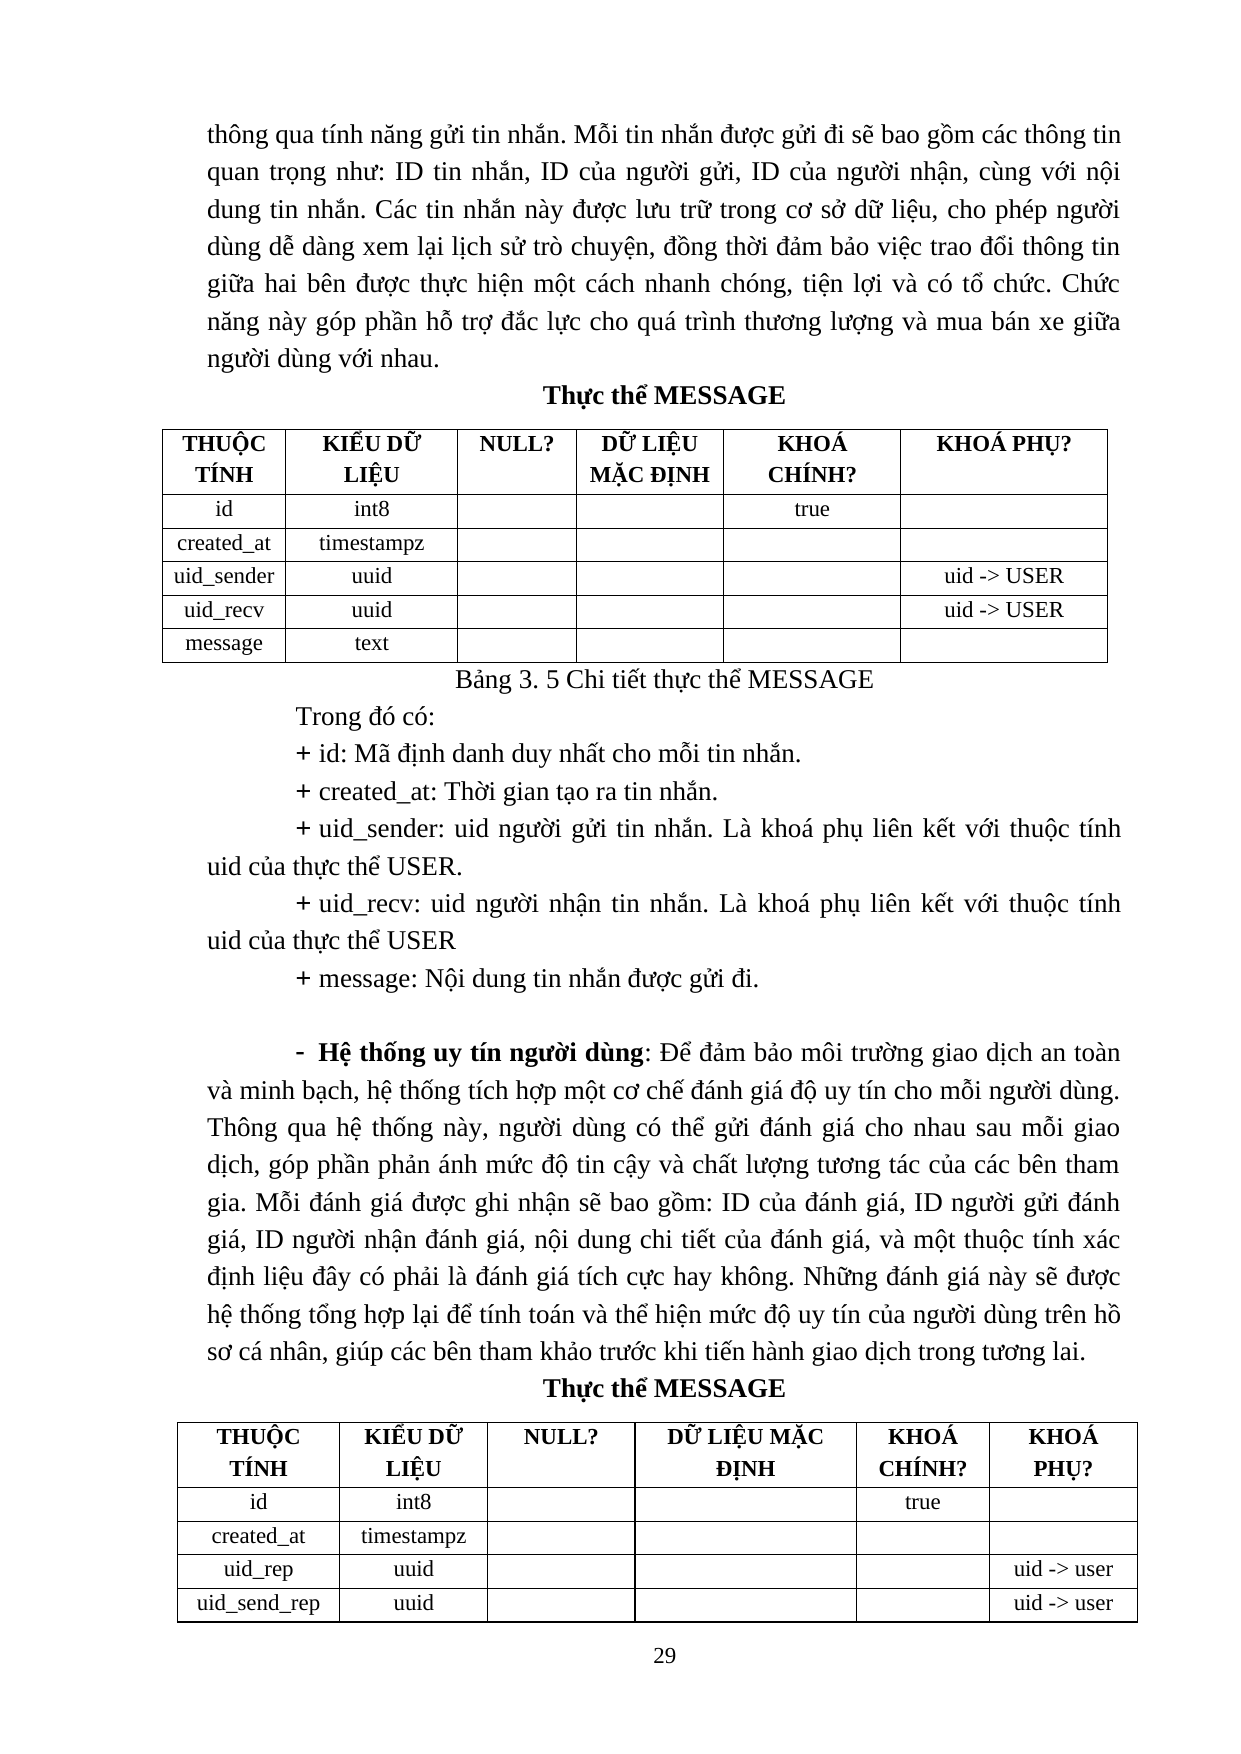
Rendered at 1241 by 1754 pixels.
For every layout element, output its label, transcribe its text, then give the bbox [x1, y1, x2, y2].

table_header NULL? [488, 1423, 634, 1487]
table_cell [488, 1555, 634, 1588]
table_cell [724, 562, 900, 595]
table_header KIỂU DỮ LIỆU [286, 430, 457, 494]
table_cell true [857, 1488, 989, 1521]
table_cell [488, 1488, 634, 1521]
table_cell [458, 629, 576, 662]
table_cell [577, 562, 723, 595]
table_cell uid_rep [178, 1555, 339, 1588]
table_cell [577, 529, 723, 561]
table_header THUỘC TÍNH [163, 430, 285, 494]
table_cell uuid [286, 596, 457, 628]
table_cell [577, 629, 723, 662]
table_header DỮ LIỆU MẶC ĐỊNH [636, 1423, 856, 1487]
table_cell [901, 629, 1107, 662]
table_cell uid_send_rep [178, 1589, 339, 1621]
table_cell [636, 1555, 856, 1588]
list created_at: Thời gian tạo ra tin nhắn. [207, 775, 1122, 806]
text Bảng 3. 5 Chi tiết thực thể MESSAGE [207, 663, 1122, 694]
table_cell uuid [286, 562, 457, 595]
table_cell uuid [340, 1589, 487, 1621]
table_cell int8 [340, 1488, 487, 1521]
table_cell [636, 1488, 856, 1521]
list Trong đó có: [295, 700, 1122, 731]
table_header KIỂU DỮ LIỆU [340, 1423, 487, 1487]
table_header KHOÁ PHỤ? [990, 1423, 1137, 1487]
table_cell [724, 629, 900, 662]
table_cell [901, 495, 1107, 528]
table_cell [901, 529, 1107, 561]
table_cell [458, 562, 576, 595]
table_cell [488, 1589, 634, 1621]
table_cell [636, 1589, 856, 1621]
table_cell created_at [178, 1522, 339, 1554]
table_cell uid -> USER [901, 596, 1107, 628]
table_cell [577, 596, 723, 628]
table_cell id [163, 495, 285, 528]
table_header NULL? [458, 430, 576, 494]
table_cell uid -> user [990, 1555, 1137, 1588]
table_cell [458, 529, 576, 561]
table_cell id [178, 1488, 339, 1521]
table_cell uid -> USER [901, 562, 1107, 595]
table_cell uid -> user [990, 1589, 1137, 1621]
table_header KHOÁ PHỤ? [901, 430, 1107, 494]
table_cell [458, 495, 576, 528]
list id: Mã định danh duy nhất cho mỗi tin nhắn. [207, 737, 1122, 769]
table_cell [636, 1522, 856, 1554]
table_cell [857, 1522, 989, 1554]
table_header KHOÁ CHÍNH? [857, 1423, 989, 1487]
table_header KHOÁ CHÍNH? [724, 430, 900, 494]
table_cell timestampz [286, 529, 457, 561]
text Thực thể MESSAGE [207, 379, 1122, 410]
table_header DỮ LIỆU MẶC ĐỊNH [577, 430, 723, 494]
table_cell message [163, 629, 285, 662]
text Thực thể MESSAGE [207, 1372, 1122, 1403]
table_cell uuid [340, 1555, 487, 1588]
list uid_sender: uid người gửi tin nhắn. Là khoá phụ liên kết với thuộc tính uid của thực thể USER. [207, 812, 1122, 881]
table_cell [724, 529, 900, 561]
table_cell [488, 1522, 634, 1554]
list message: Nội dung tin nhắn được gửi đi. [207, 962, 1122, 993]
list Hệ thống uy tín người dùng: Để đảm bảo môi trường giao dịch an toàn và minh bạch, hệ thống tích hợp một cơ chế đánh giá độ uy tín cho mỗi người dùng. Thông qua hệ thống này, người dùng có thể gửi đánh giá cho nhau sau mỗi giao dịch, góp phần phản ánh mức độ tin cậy và chất lượng tương tác của các bên tham gia. Mỗi đánh giá được ghi nhận sẽ bao gồm: ID của đánh giá, ID người gửi đánh giá, ID người nhận đánh giá, nội dung chi tiết của đánh giá, và một thuộc tính xác định liệu đây có phải là đánh giá tích cực hay không. Những đánh giá này sẽ được hệ thống tổng hợp lại để tính toán và thể hiện mức độ uy tín của người dùng trên hồ sơ cá nhân, giúp các bên tham khảo trước khi tiến hành giao dịch trong tương lai. [207, 1037, 1122, 1366]
table_cell uid_sender [163, 562, 285, 595]
table_cell [577, 495, 723, 528]
list uid_recv: uid người nhận tin nhắn. Là khoá phụ liên kết với thuộc tính uid của thực thể USER [207, 887, 1122, 956]
table_cell [857, 1589, 989, 1621]
table_cell [724, 596, 900, 628]
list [207, 118, 1122, 373]
table_header THUỘC TÍNH [178, 1423, 339, 1487]
table_cell int8 [286, 495, 457, 528]
table_cell created_at [163, 529, 285, 561]
table_cell true [724, 495, 900, 528]
table_cell [990, 1488, 1137, 1521]
table_cell text [286, 629, 457, 662]
table_cell [990, 1522, 1137, 1554]
table_cell uid_recv [163, 596, 285, 628]
table_cell [458, 596, 576, 628]
table_cell [857, 1555, 989, 1588]
table_cell timestampz [340, 1522, 487, 1554]
